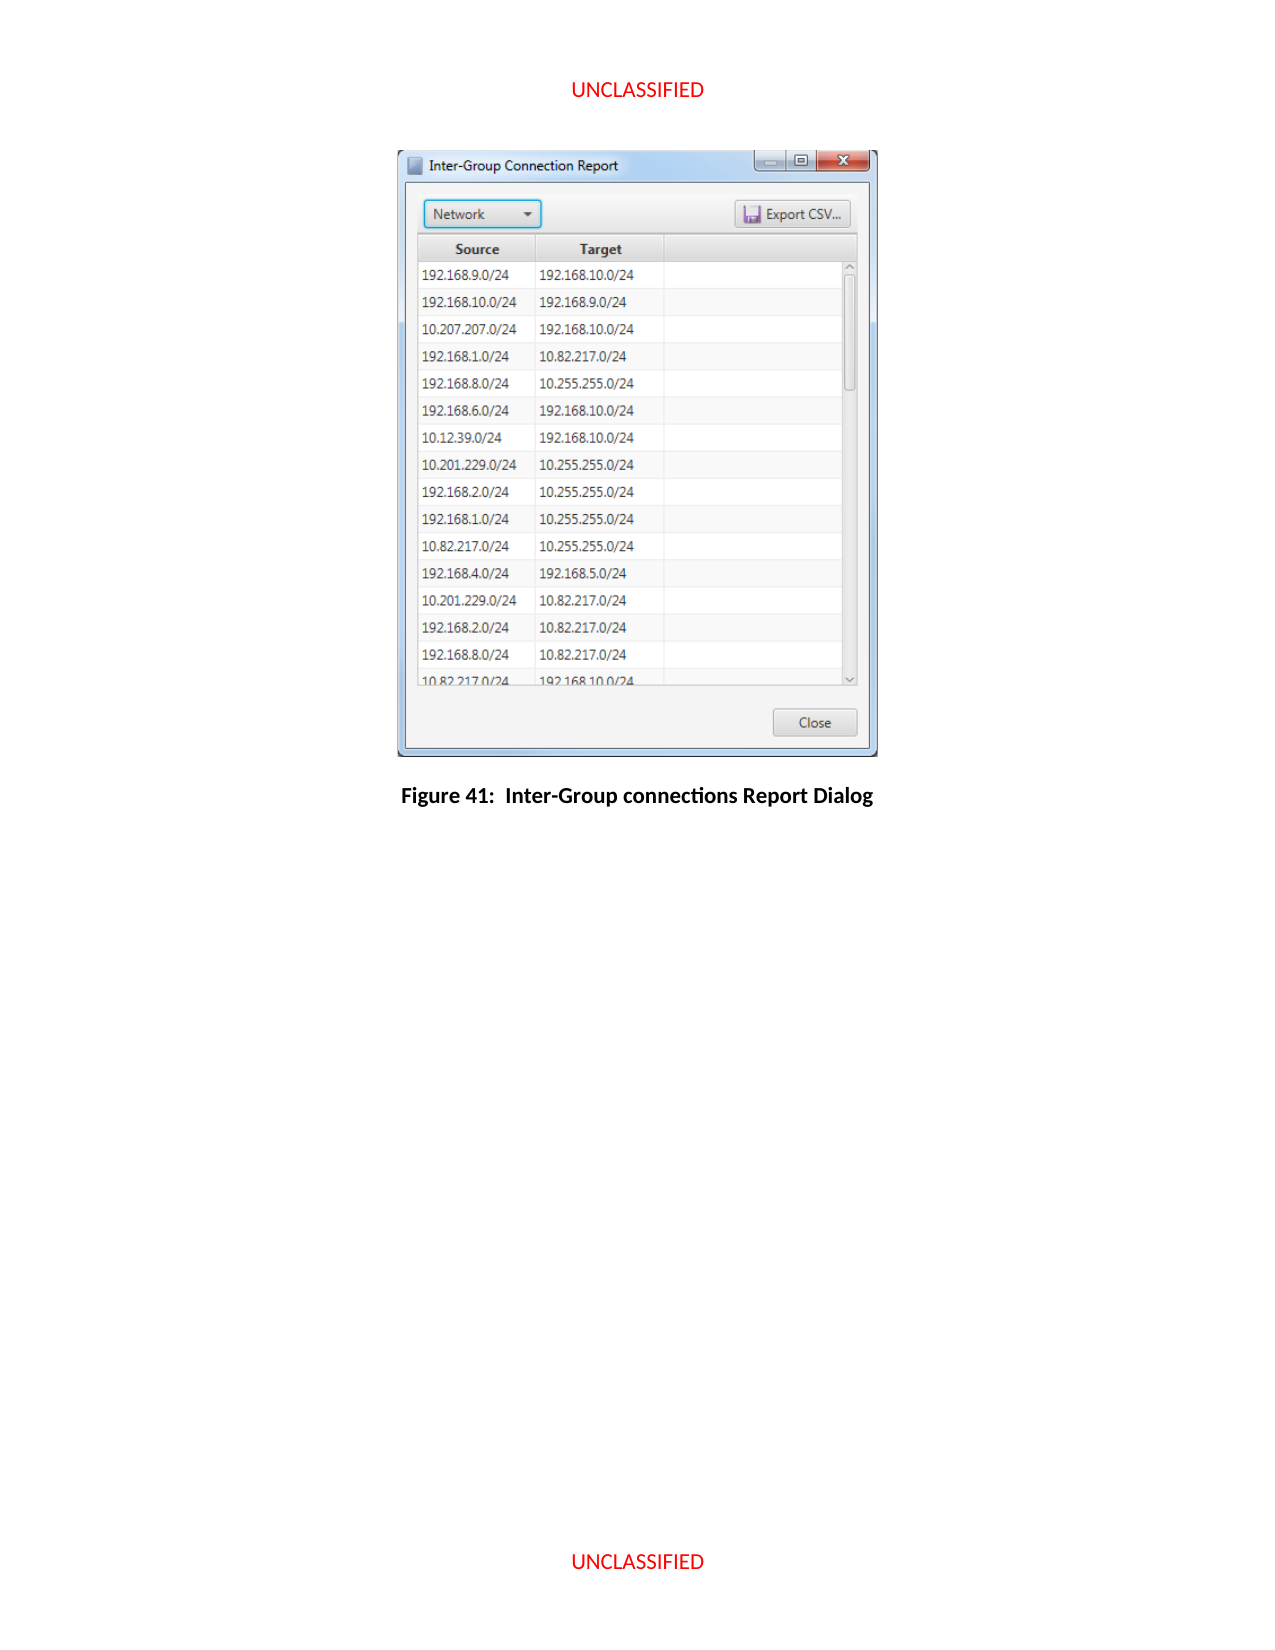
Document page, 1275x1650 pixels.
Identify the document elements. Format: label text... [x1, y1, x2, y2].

picture [397, 150, 878, 757]
text Figure 41: Inter-Group connections Report Dialog [150, 781, 1125, 809]
